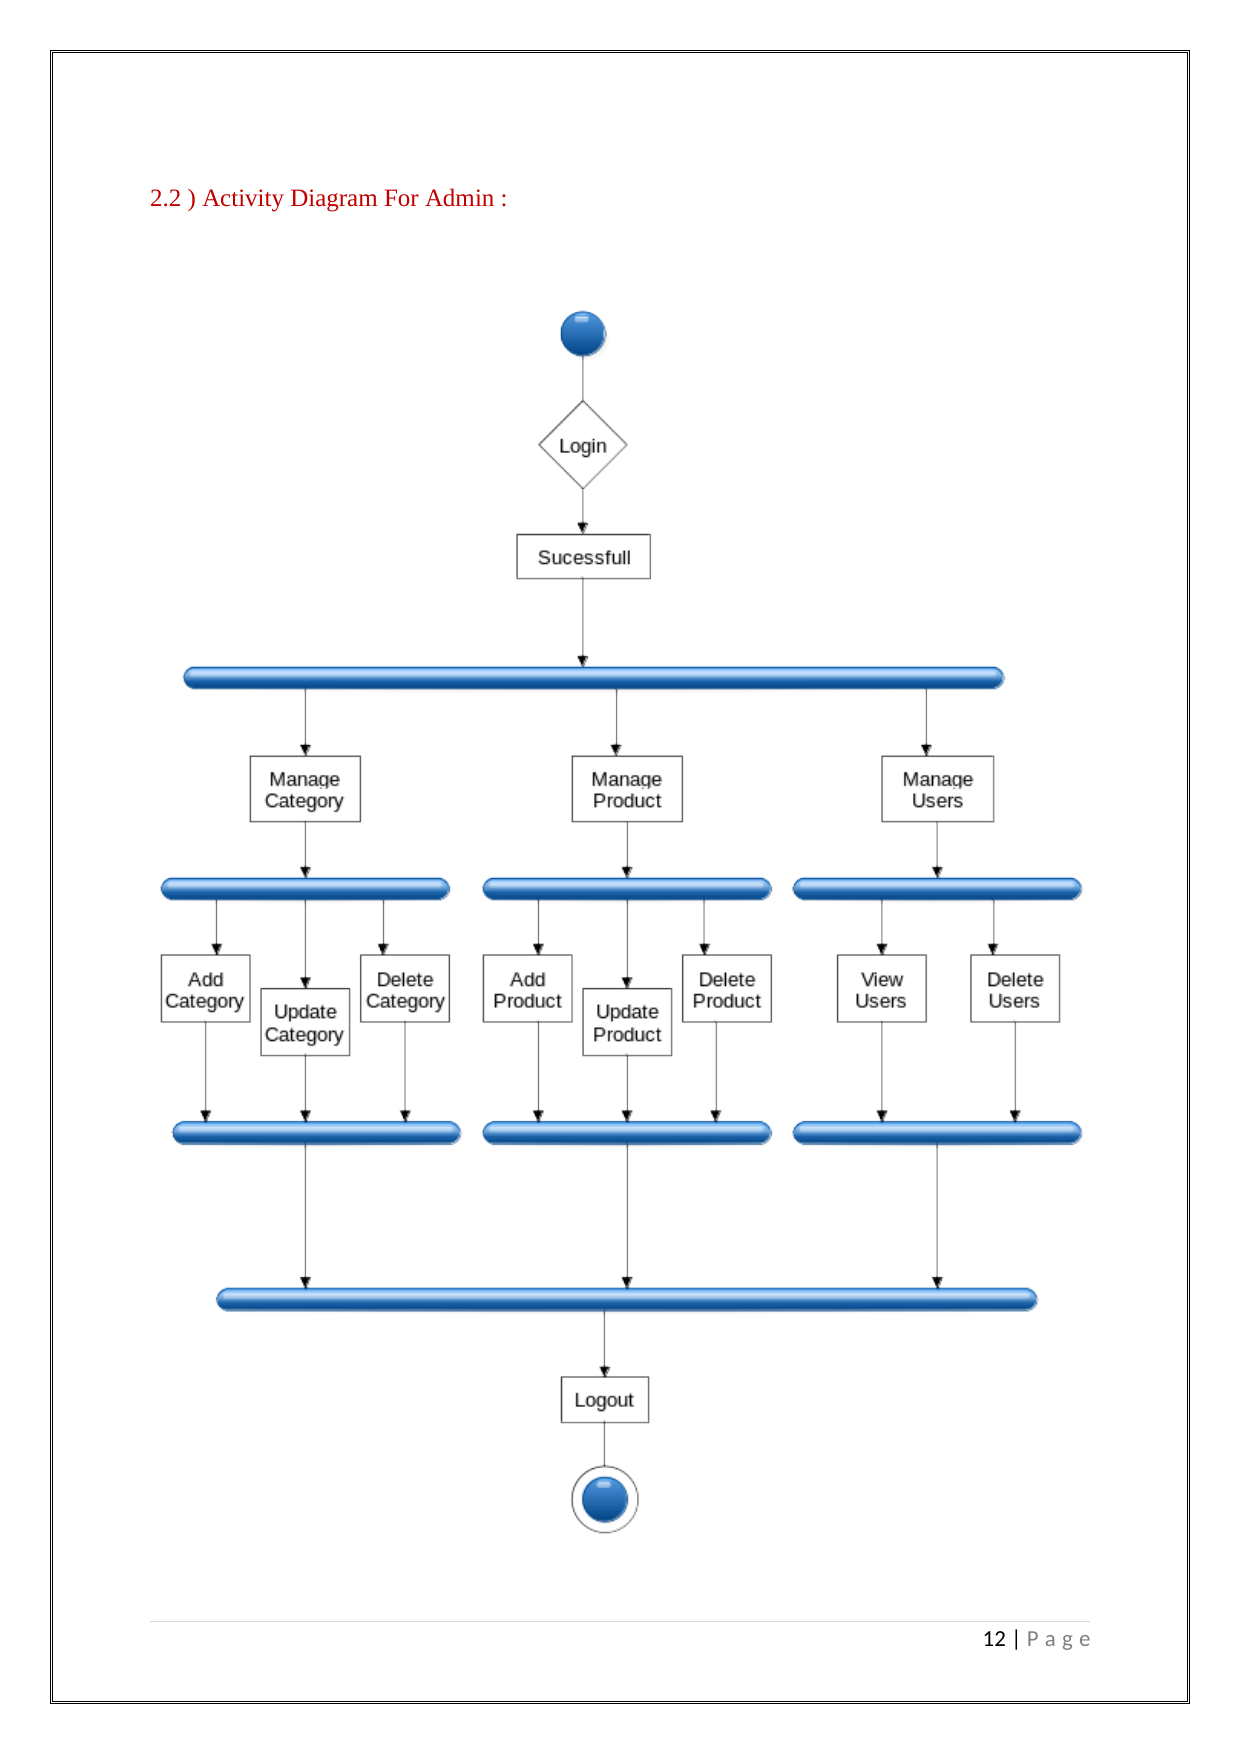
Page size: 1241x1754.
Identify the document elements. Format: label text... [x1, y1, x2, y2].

list ) Activity Diagram For Admin : [150, 183, 1090, 212]
